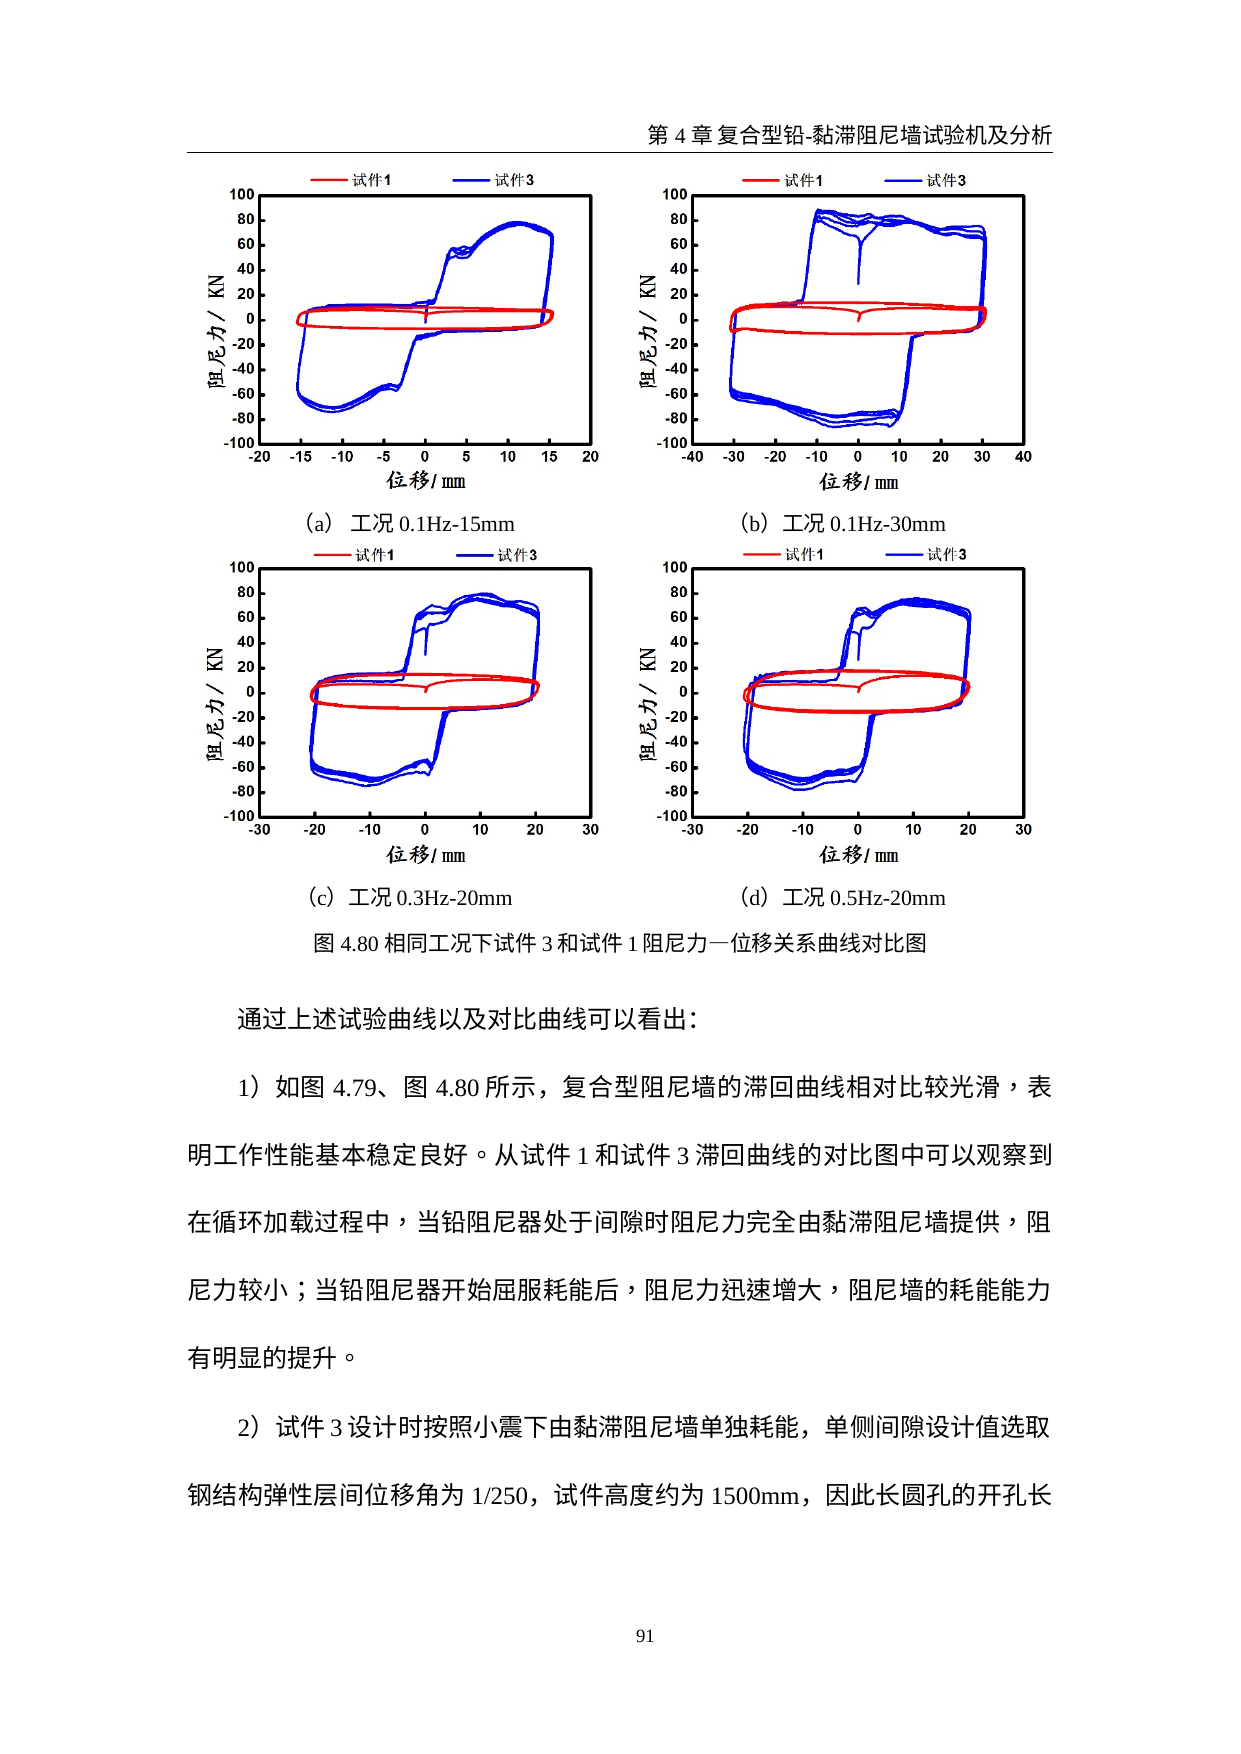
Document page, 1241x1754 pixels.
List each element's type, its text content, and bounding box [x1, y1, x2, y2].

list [187, 1392, 1053, 1527]
table_cell （d）工况0.5Hz-20mm [620, 879, 1053, 913]
table_cell [620, 166, 1053, 505]
table_cell [620, 539, 1053, 879]
picture [631, 539, 1045, 870]
picture [198, 165, 612, 497]
table_cell （a） 工况0.1Hz-15mm [187, 505, 620, 539]
table_cell [187, 166, 620, 505]
picture [198, 539, 612, 870]
table_cell [187, 539, 620, 879]
table_cell （b）工况0.1Hz-30mm [620, 505, 1053, 539]
text 通过上述试验曲线以及对比曲线可以看出： [187, 984, 1053, 1052]
picture [631, 165, 1045, 497]
table_cell （c）工况0.3Hz-20mm [187, 879, 620, 913]
